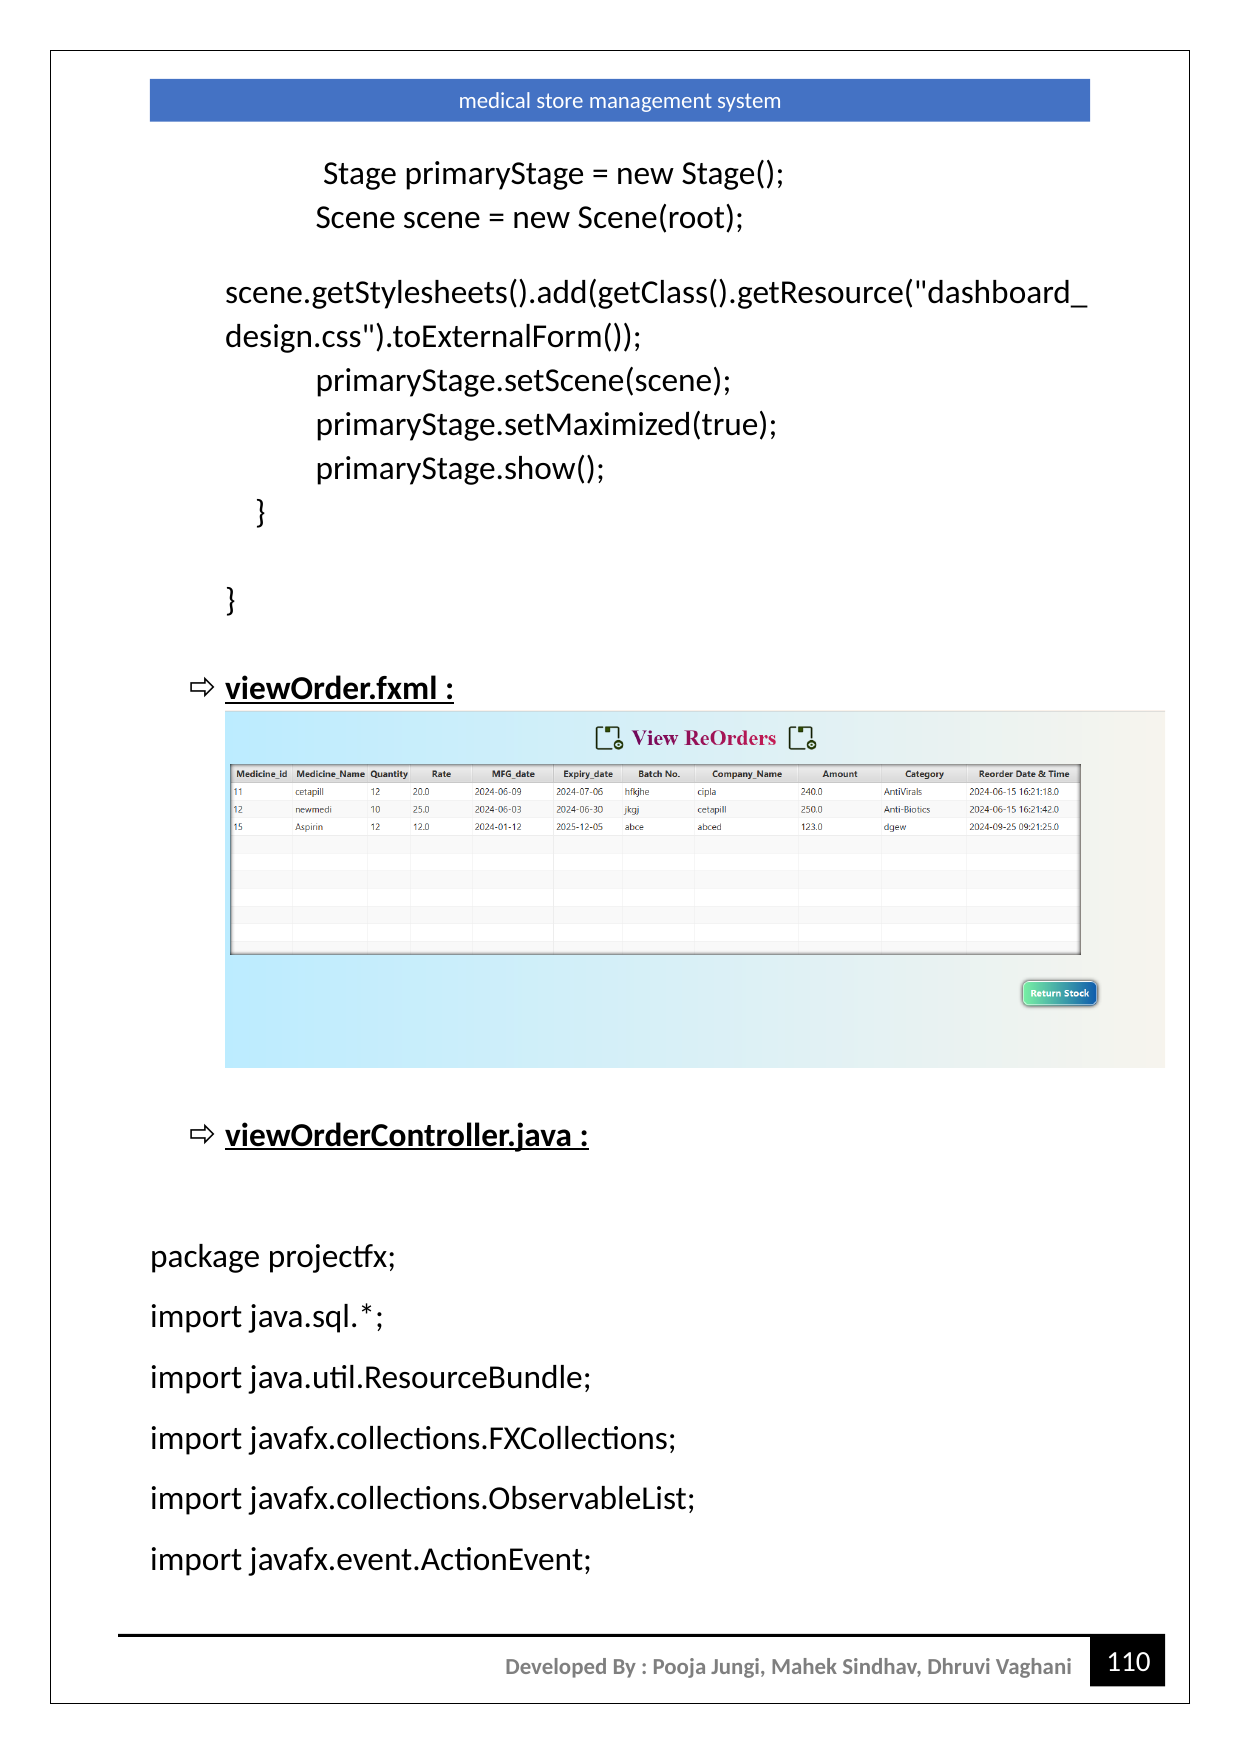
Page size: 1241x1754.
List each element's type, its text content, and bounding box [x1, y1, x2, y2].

list primaryStage.setScene(scene); [225, 359, 1090, 400]
picture [225, 710, 1166, 1068]
list primaryStage.setMaximized(true); [225, 403, 1090, 444]
list } [225, 491, 1090, 532]
list primaryStage.show(); [225, 447, 1090, 488]
list } [225, 579, 1090, 620]
list scene.getStylesheets().add(getClass().getResource("dashboard_design.css").toExternalForm()); [225, 240, 1090, 356]
text import java.util.ResourceBundle; [150, 1356, 1090, 1397]
list Scene scene = new Scene(root); [225, 196, 1090, 237]
list viewOrder.fxml : [187, 667, 1090, 708]
list viewOrderController.java : [187, 1114, 1090, 1154]
text import javafx.collections.FXCollections; [150, 1417, 1090, 1457]
text import javafx.collections.ObservableList; [150, 1477, 1090, 1518]
text import java.sql.*; [150, 1296, 1090, 1336]
text import javafx.event.ActionEvent; [150, 1538, 1090, 1579]
list Stage primaryStage = new Stage(); [225, 152, 1090, 193]
text package projectfx; [150, 1235, 1090, 1276]
